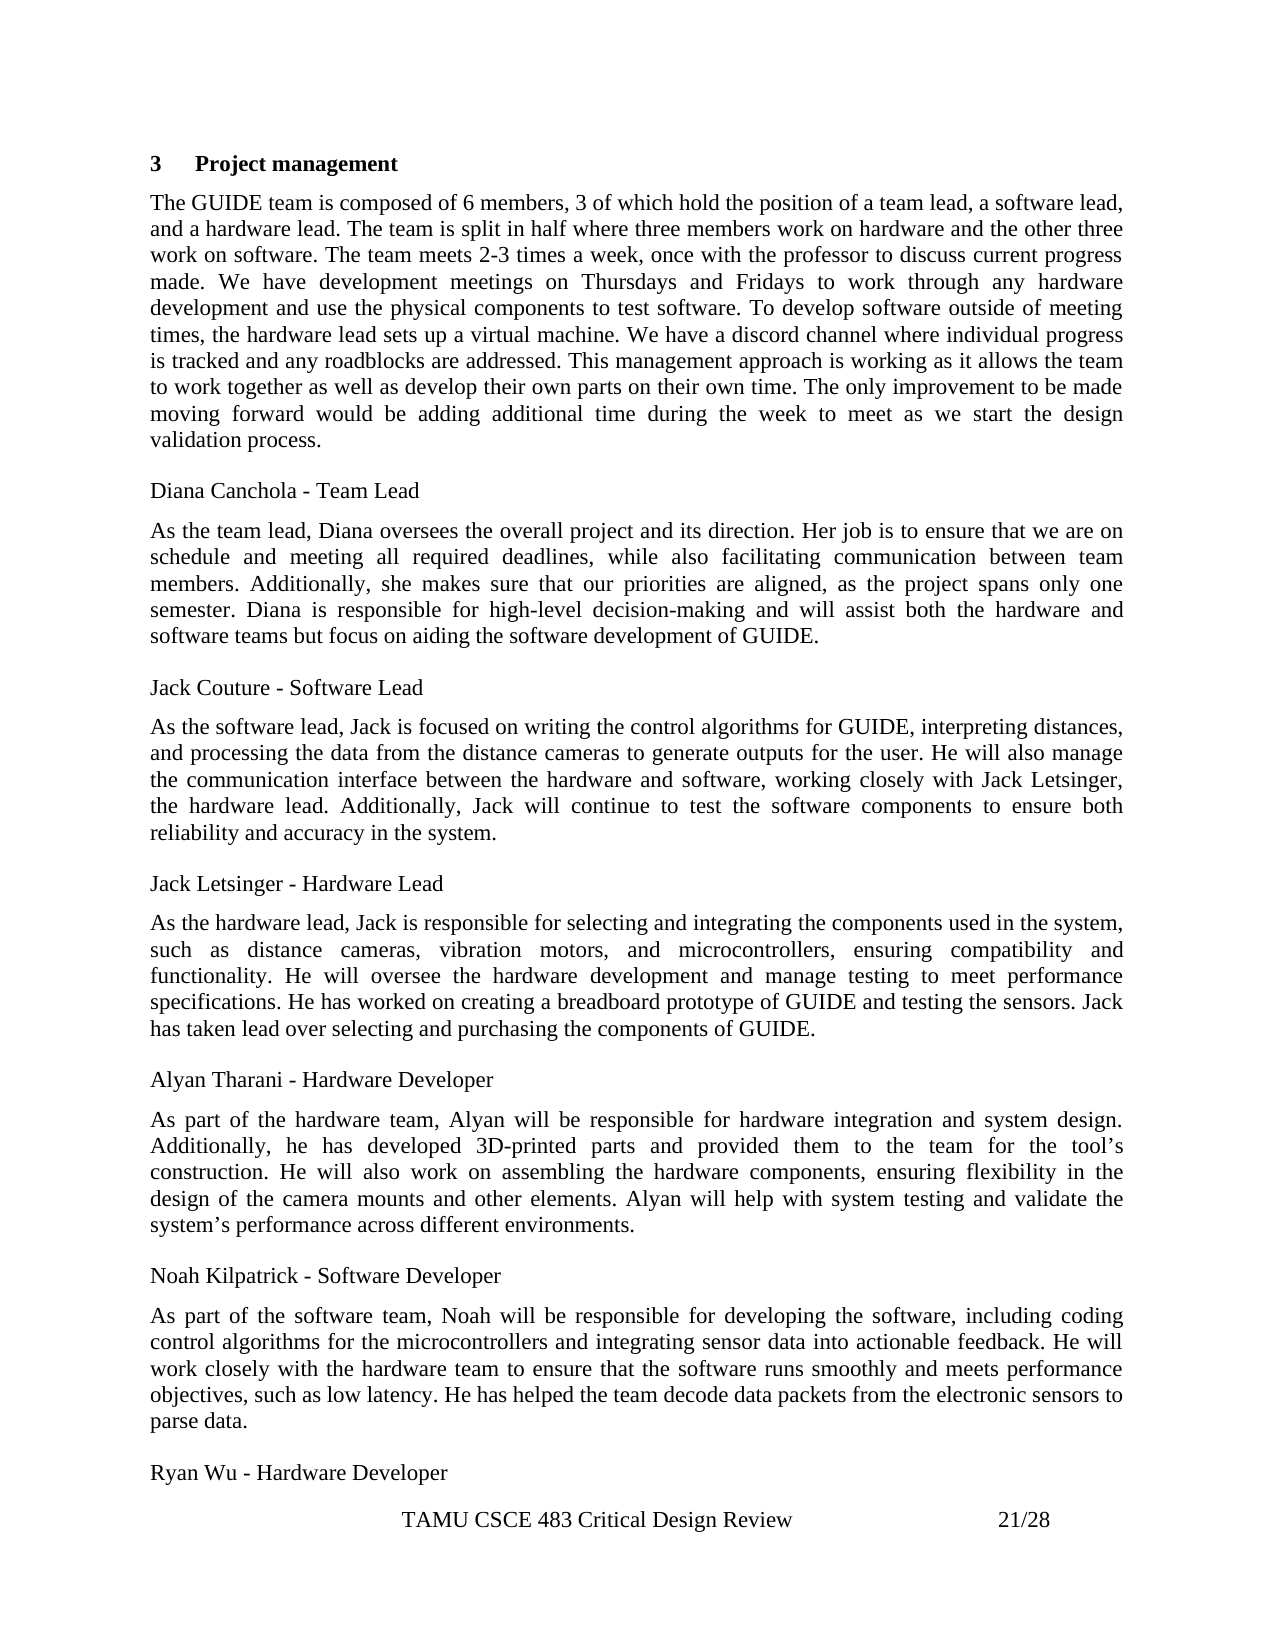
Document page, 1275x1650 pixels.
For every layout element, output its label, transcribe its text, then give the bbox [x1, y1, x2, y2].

text As the hardware lead, Jack is responsible for selecting and integrating the components used in the system, such as distance cameras, vibration motors, and microcontrollers, ensuring compatibility and functionality. He will oversee the hardware development and manage testing to meet performance specifications. He has worked on creating a breadboard prototype of GUIDE and testing the sensors. Jack has taken lead over selecting and purchasing the components of GUIDE. [150, 909, 1125, 1041]
text Jack Couture - Software Lead [150, 674, 1125, 700]
text Ryan Wu - Hardware Developer [150, 1459, 1125, 1485]
text As part of the hardware team, Alyan will be responsible for hardware integration and system design. Additionally, he has developed 3D-printed parts and provided them to the team for the tool’s construction. He will also work on assembling the hardware components, ensuring flexibility in the design of the camera mounts and other elements. Alyan will help with system testing and validate the system’s performance across different environments. [150, 1106, 1125, 1237]
text As the software lead, Jack is focused on writing the control algorithms for GUIDE, interpreting distances, and processing the data from the distance cameras to generate outputs for the user. He will also manage the communication interface between the hardware and software, working closely with Jack Letsinger, the hardware lead. Additionally, Jack will continue to test the software components to ensure both reliability and accuracy in the system. [150, 713, 1125, 845]
text Jack Letsinger - Hardware Lead [150, 870, 1125, 896]
text Alyan Tharani - Hardware Developer [150, 1066, 1125, 1092]
text As the team lead, Diana oversees the overall project and its direction. Her job is to ensure that we are on schedule and meeting all required deadlines, while also facilitating communication between team members. Additionally, she makes sure that our priorities are aligned, as the project spans only one semester. Diana is responsible for high-level decision-making and will assist both the hardware and software teams but focus on aiding the software development of GUIDE. [150, 517, 1125, 649]
text As part of the software team, Noah will be responsible for developing the software, including coding control algorithms for the microcontrollers and integrating sensor data into actionable feedback. He will work closely with the hardware team to ensure that the software runs smoothly and meets performance objectives, such as low latency. He has helped the team decode data packets from the electronic sensors to parse data. [150, 1302, 1125, 1434]
text Noah Kilpatrick - Software Developer [150, 1262, 1125, 1289]
text The GUIDE team is composed of 6 members, 3 of which hold the position of a team lead, a software lead, and a hardware lead. The team is split in half where three members work on hardware and the other three work on software. The team meets 2-3 times a week, once with the professor to discuss current progress made. We have development meetings on Thursdays and Fridays to work through any hardware development and use the physical components to test software. To develop software outside of meeting times, the hardware lead sets up a virtual machine. We have a discord channel where individual progress is tracked and any roadblocks are addressed. This management approach is working as it allows the team to work together as well as develop their own parts on their own time. The only improvement to be made moving forward would be adding additional time during the week to meet as we start the design validation process. [150, 189, 1125, 452]
text Diana Canchola - Team Lead [150, 477, 1125, 504]
subtitle Project management [150, 150, 1125, 176]
